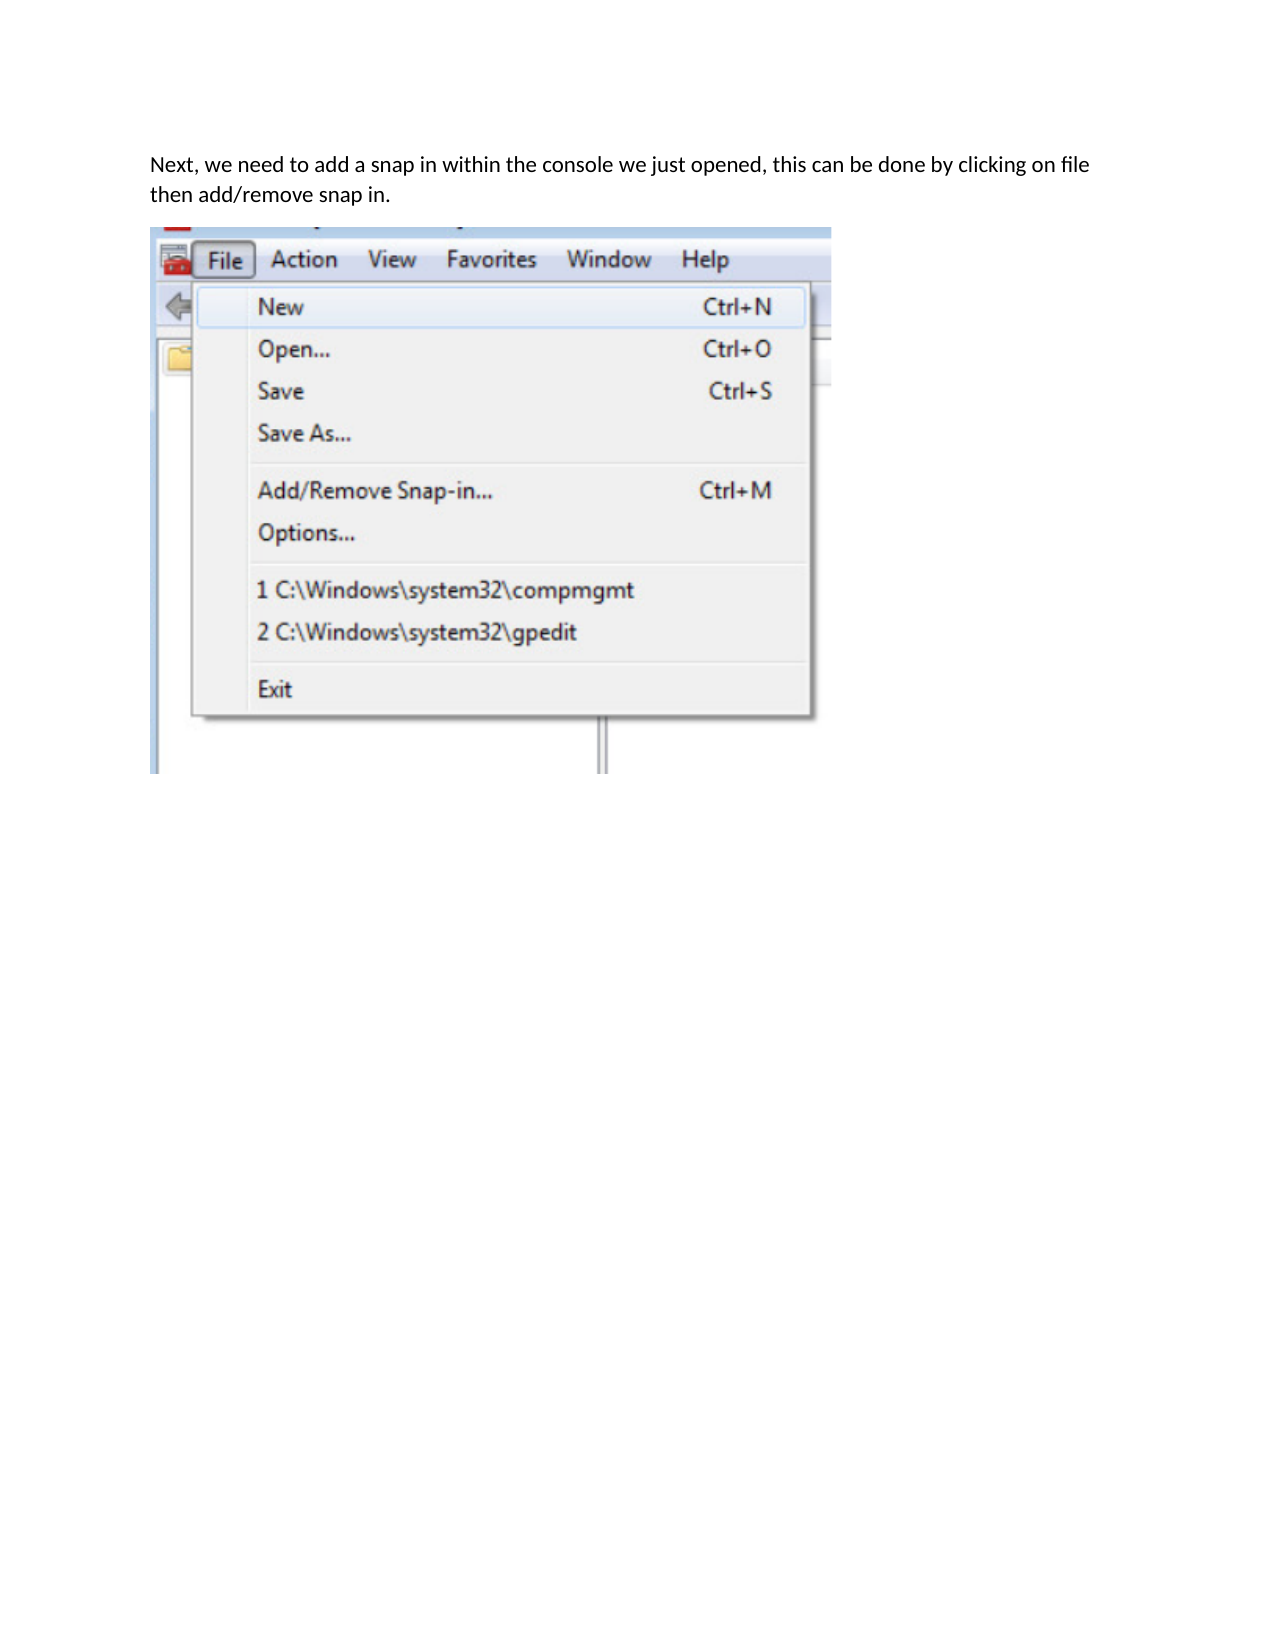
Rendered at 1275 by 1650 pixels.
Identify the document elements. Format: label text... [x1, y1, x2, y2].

text Next, we need to add a snap in within the console we just opened, this can be done by clicking on file then add/remove snap in. [150, 150, 1125, 208]
picture [150, 227, 832, 774]
